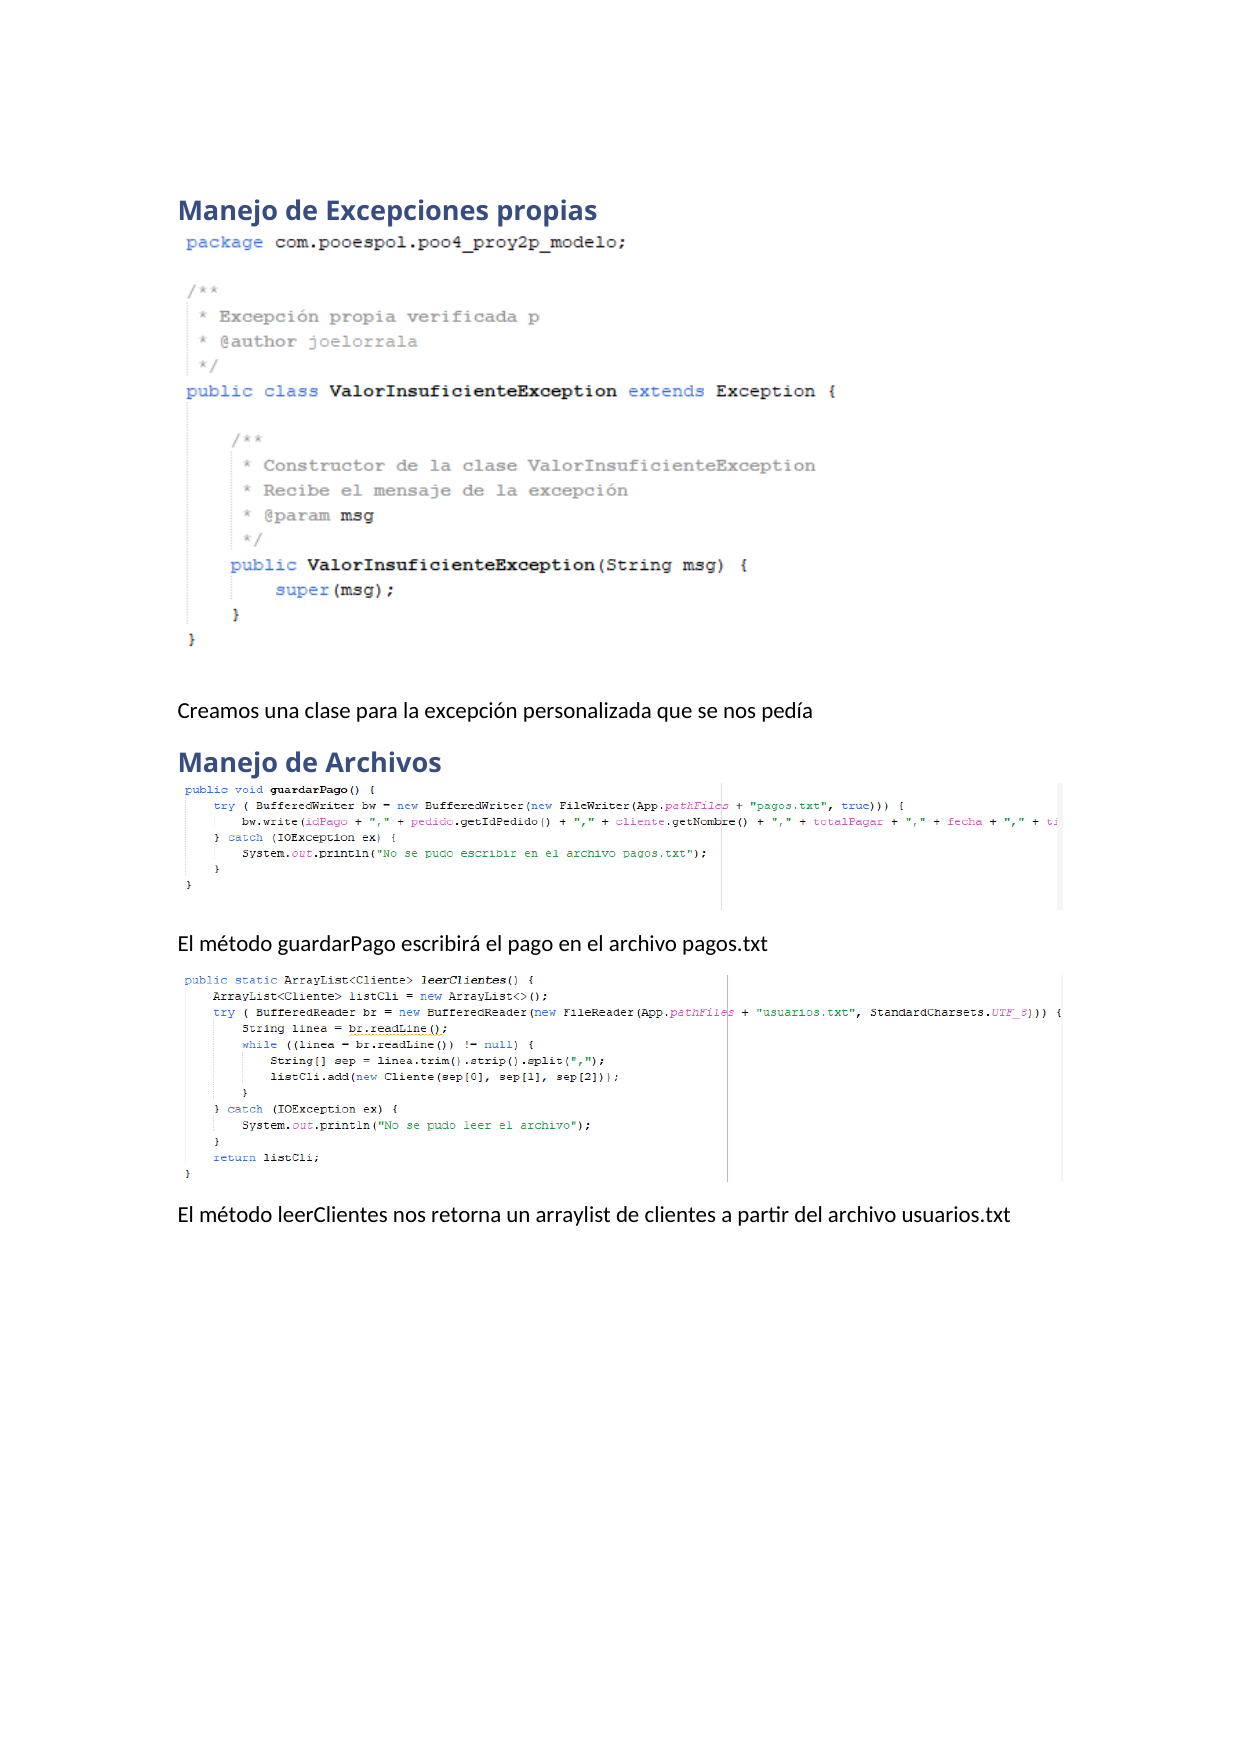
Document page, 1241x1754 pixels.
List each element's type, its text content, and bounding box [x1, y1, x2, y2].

picture [177, 783, 1063, 910]
picture [177, 975, 1063, 1182]
text El método guardarPago escribirá el pago en el archivo pagos.txt [177, 929, 1063, 957]
subtitle Manejo de Archivos [177, 743, 1063, 780]
text Creamos una clase para la excepción personalizada que se nos pedía [177, 697, 1063, 724]
text El método leerClientes nos retorna un arraylist de clientes a partir del archivo usuarios.txt [177, 1200, 1063, 1228]
picture [177, 231, 1063, 678]
subtitle Manejo de Excepciones propias [177, 192, 1063, 228]
